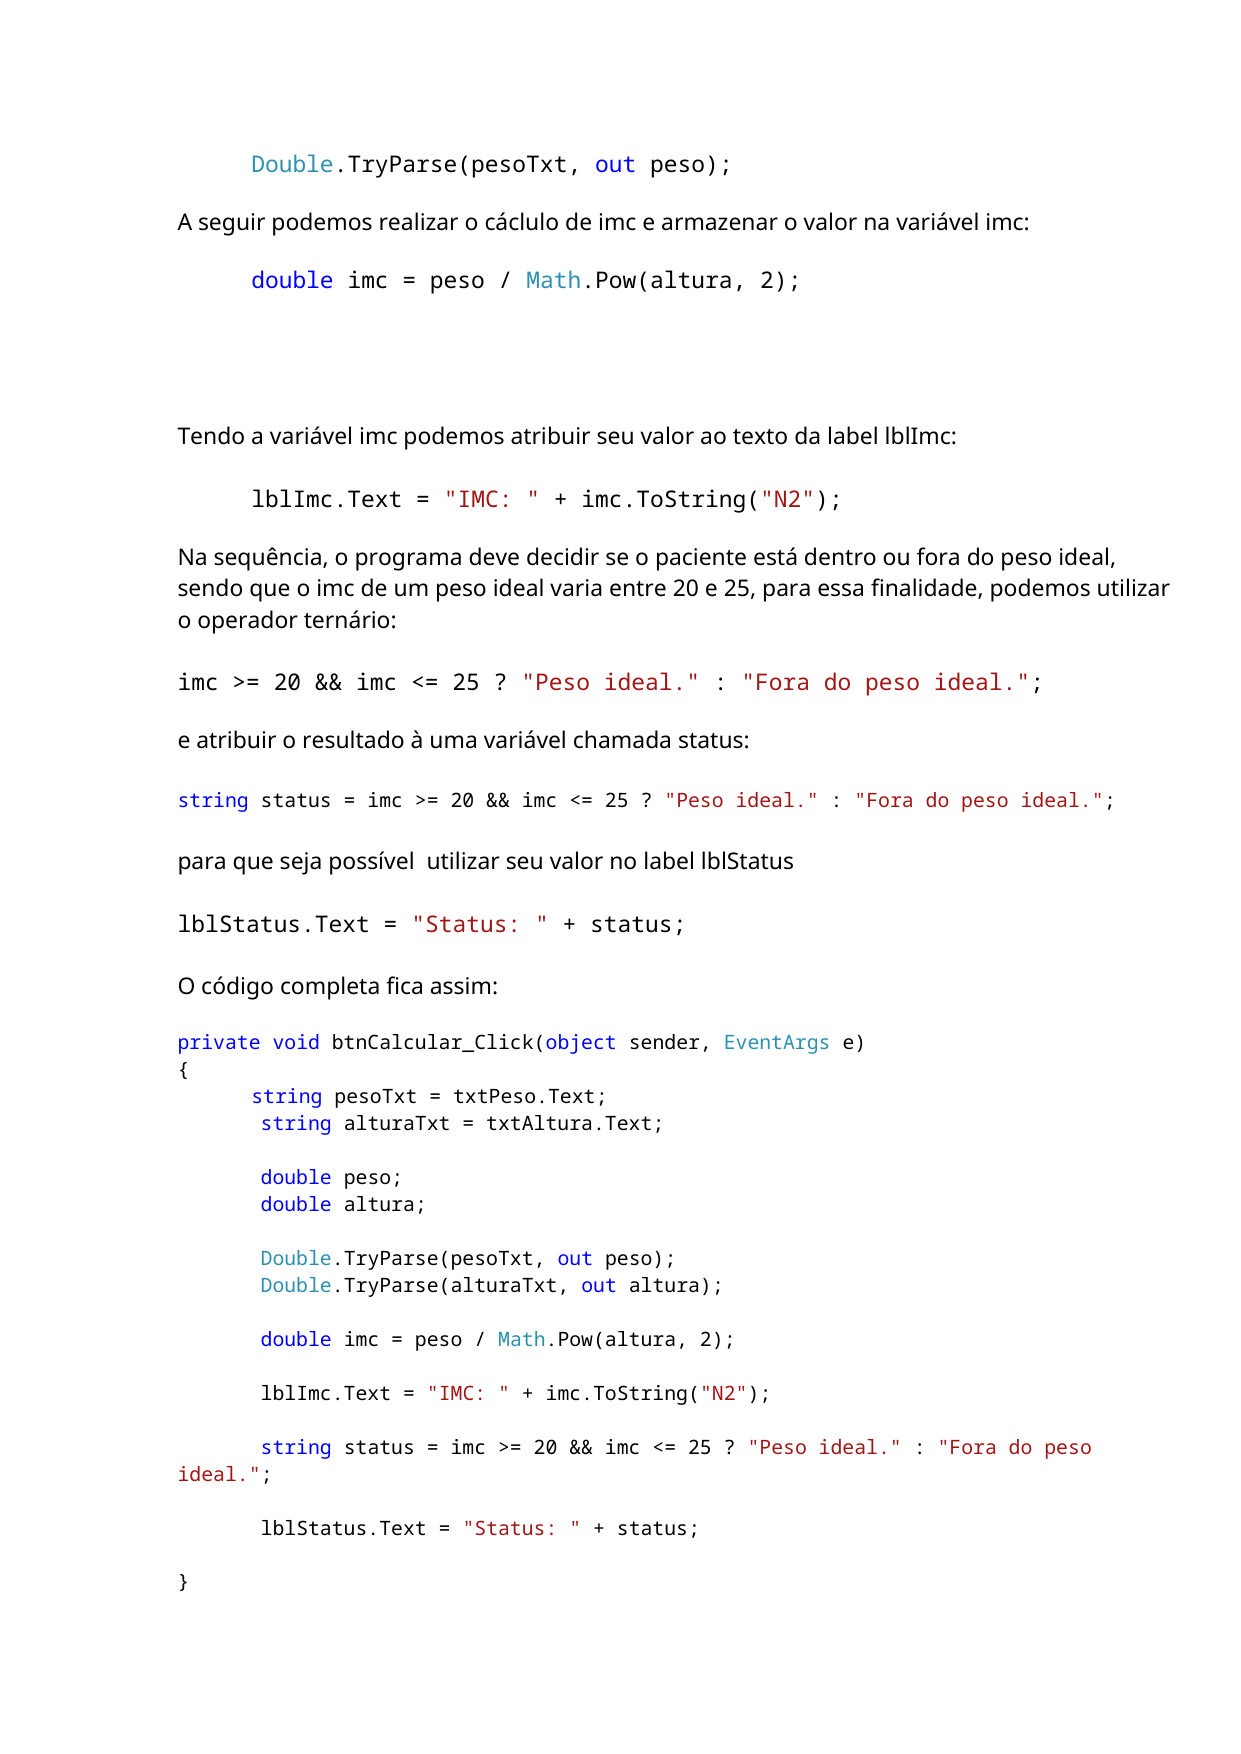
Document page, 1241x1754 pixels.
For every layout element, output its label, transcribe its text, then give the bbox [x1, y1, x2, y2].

text imc >= 20 && imc <= 25 ? "Peso ideal." : "Fora do peso ideal."; [177, 666, 1181, 697]
text Double.TryParse(pesoTxt, out peso); [177, 148, 1181, 179]
text A seguir podemos realizar o cáclulo de imc e armazenar o valor na variável imc: [177, 206, 1181, 237]
text lblImc.Text = "IMC: " + imc.ToString("N2"); [177, 1379, 1181, 1406]
text e atribuir o resultado à uma variável chamada status: [177, 724, 1181, 756]
text string status = imc >= 20 && imc <= 25 ? "Peso ideal." : "Fora do peso ideal."; [177, 787, 1181, 814]
text Double.TryParse(pesoTxt, out peso); [177, 1244, 1181, 1271]
text double imc = peso / Math.Pow(altura, 2); [177, 264, 1181, 295]
text string status = imc >= 20 && imc <= 25 ? "Peso ideal." : "Fora do peso ideal."; [177, 1433, 1181, 1487]
text private void btnCalcular_Click(object sender, EventArgs e) [177, 1028, 1181, 1055]
text lblStatus.Text = "Status: " + status; [177, 1514, 1181, 1541]
text string pesoTxt = txtPeso.Text; [177, 1082, 1181, 1109]
text double peso; [177, 1163, 1181, 1190]
text lblImc.Text = "IMC: " + imc.ToString("N2"); [177, 483, 1181, 514]
text Tendo a variável imc podemos atribuir seu valor ao texto da label lblImc: [177, 420, 1181, 452]
text para que seja possível utilizar seu valor no label lblStatus [177, 845, 1181, 876]
text Na sequência, o programa deve decidir se o paciente está dentro ou fora do peso ideal, sendo que o imc de um peso ideal varia entre 20 e 25, para essa finalidade, podemos utilizar o operador ternário: [177, 541, 1181, 635]
text double altura; [177, 1190, 1181, 1217]
text double imc = peso / Math.Pow(altura, 2); [177, 1325, 1181, 1352]
text string alturaTxt = txtAltura.Text; [177, 1109, 1181, 1136]
text } [177, 1568, 1181, 1595]
text { [177, 1055, 1181, 1082]
text O código completa fica assim: [177, 970, 1181, 1001]
text Double.TryParse(alturaTxt, out altura); [177, 1271, 1181, 1298]
text lblStatus.Text = "Status: " + status; [177, 907, 1181, 939]
